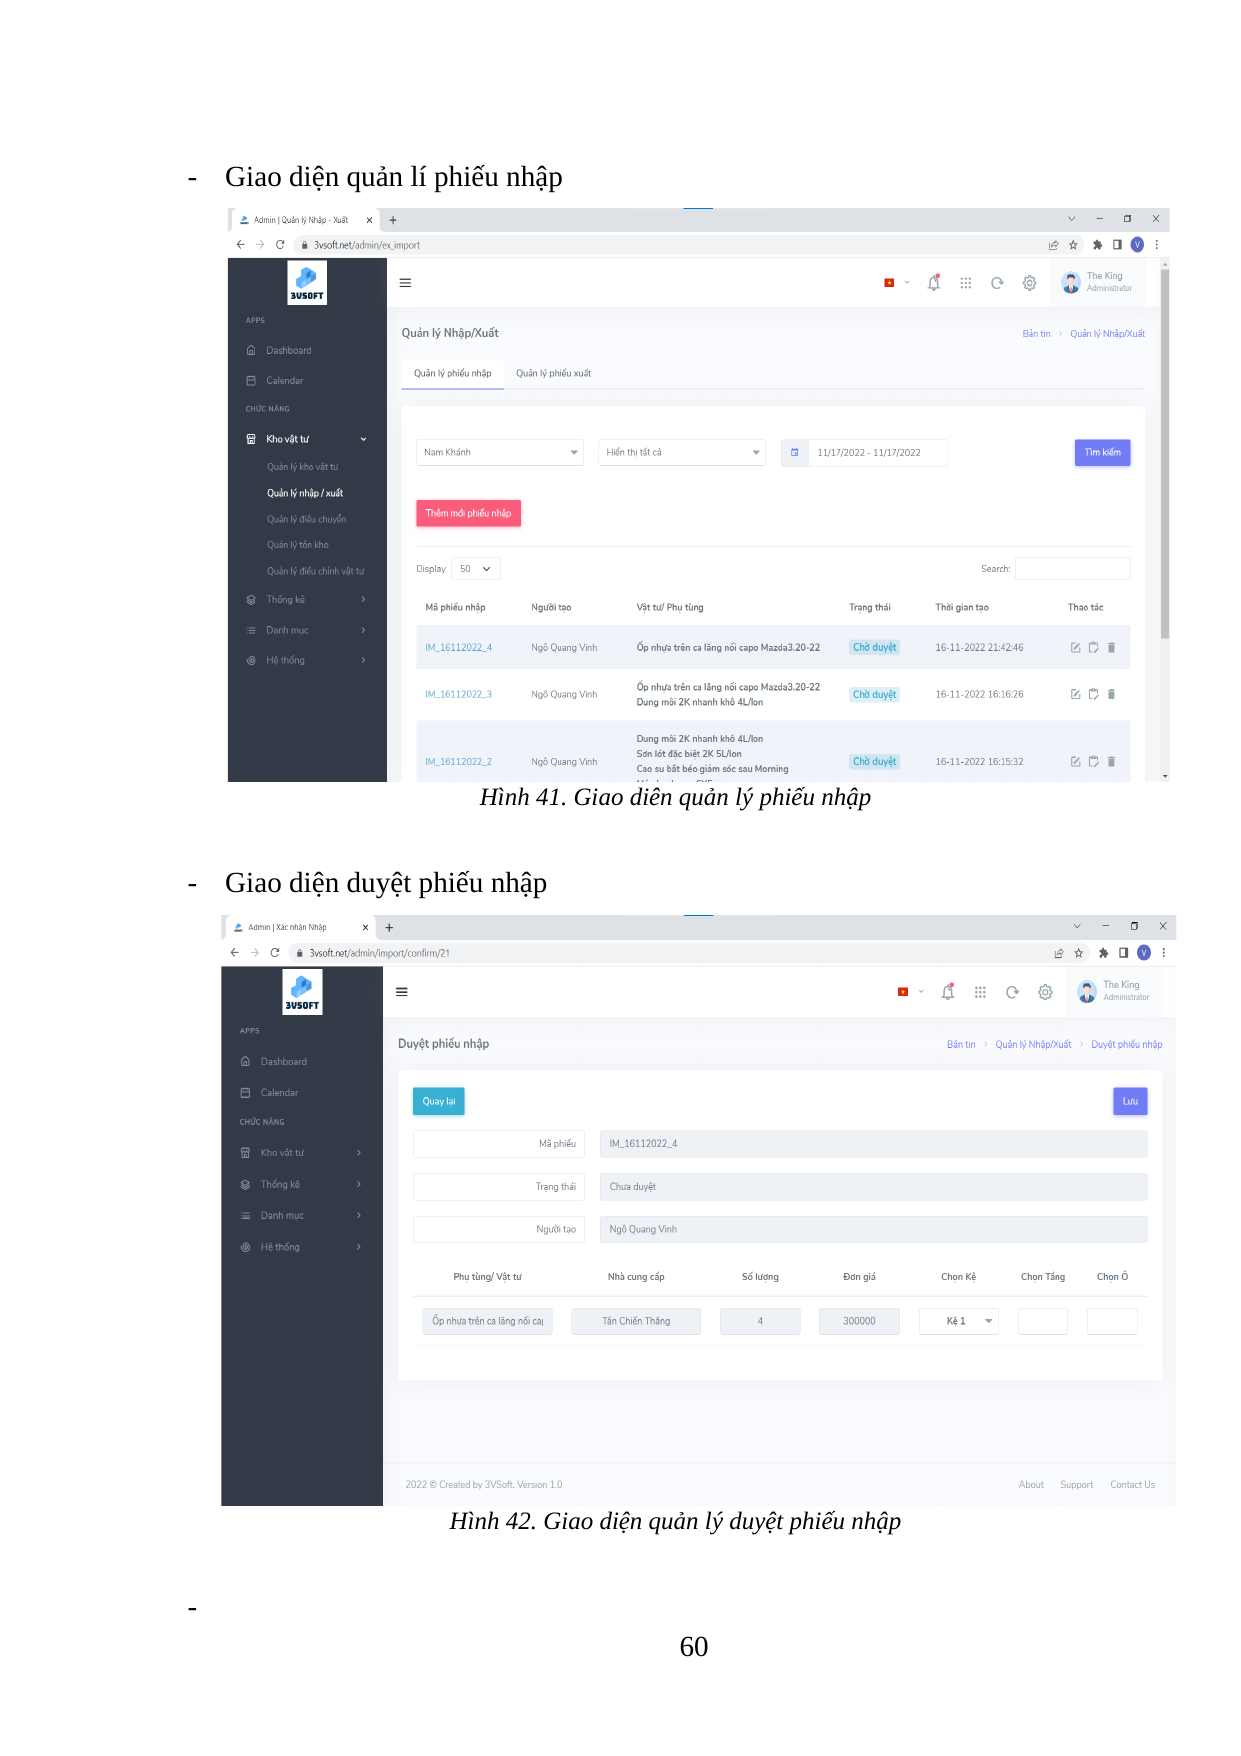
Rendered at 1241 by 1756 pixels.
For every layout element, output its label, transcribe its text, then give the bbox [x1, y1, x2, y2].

text Hình 42. Giao diện quản lý duyệt phiếu nhập [150, 1506, 1201, 1535]
list Giao diện duyệt phiếu nhập [187, 865, 1201, 898]
list Giao diện quản lí phiếu nhập [187, 159, 1201, 192]
text Hình 41. Giao diên quản lý phiếu nhập [150, 782, 1201, 811]
picture [221, 915, 1177, 1506]
picture [227, 208, 1170, 782]
